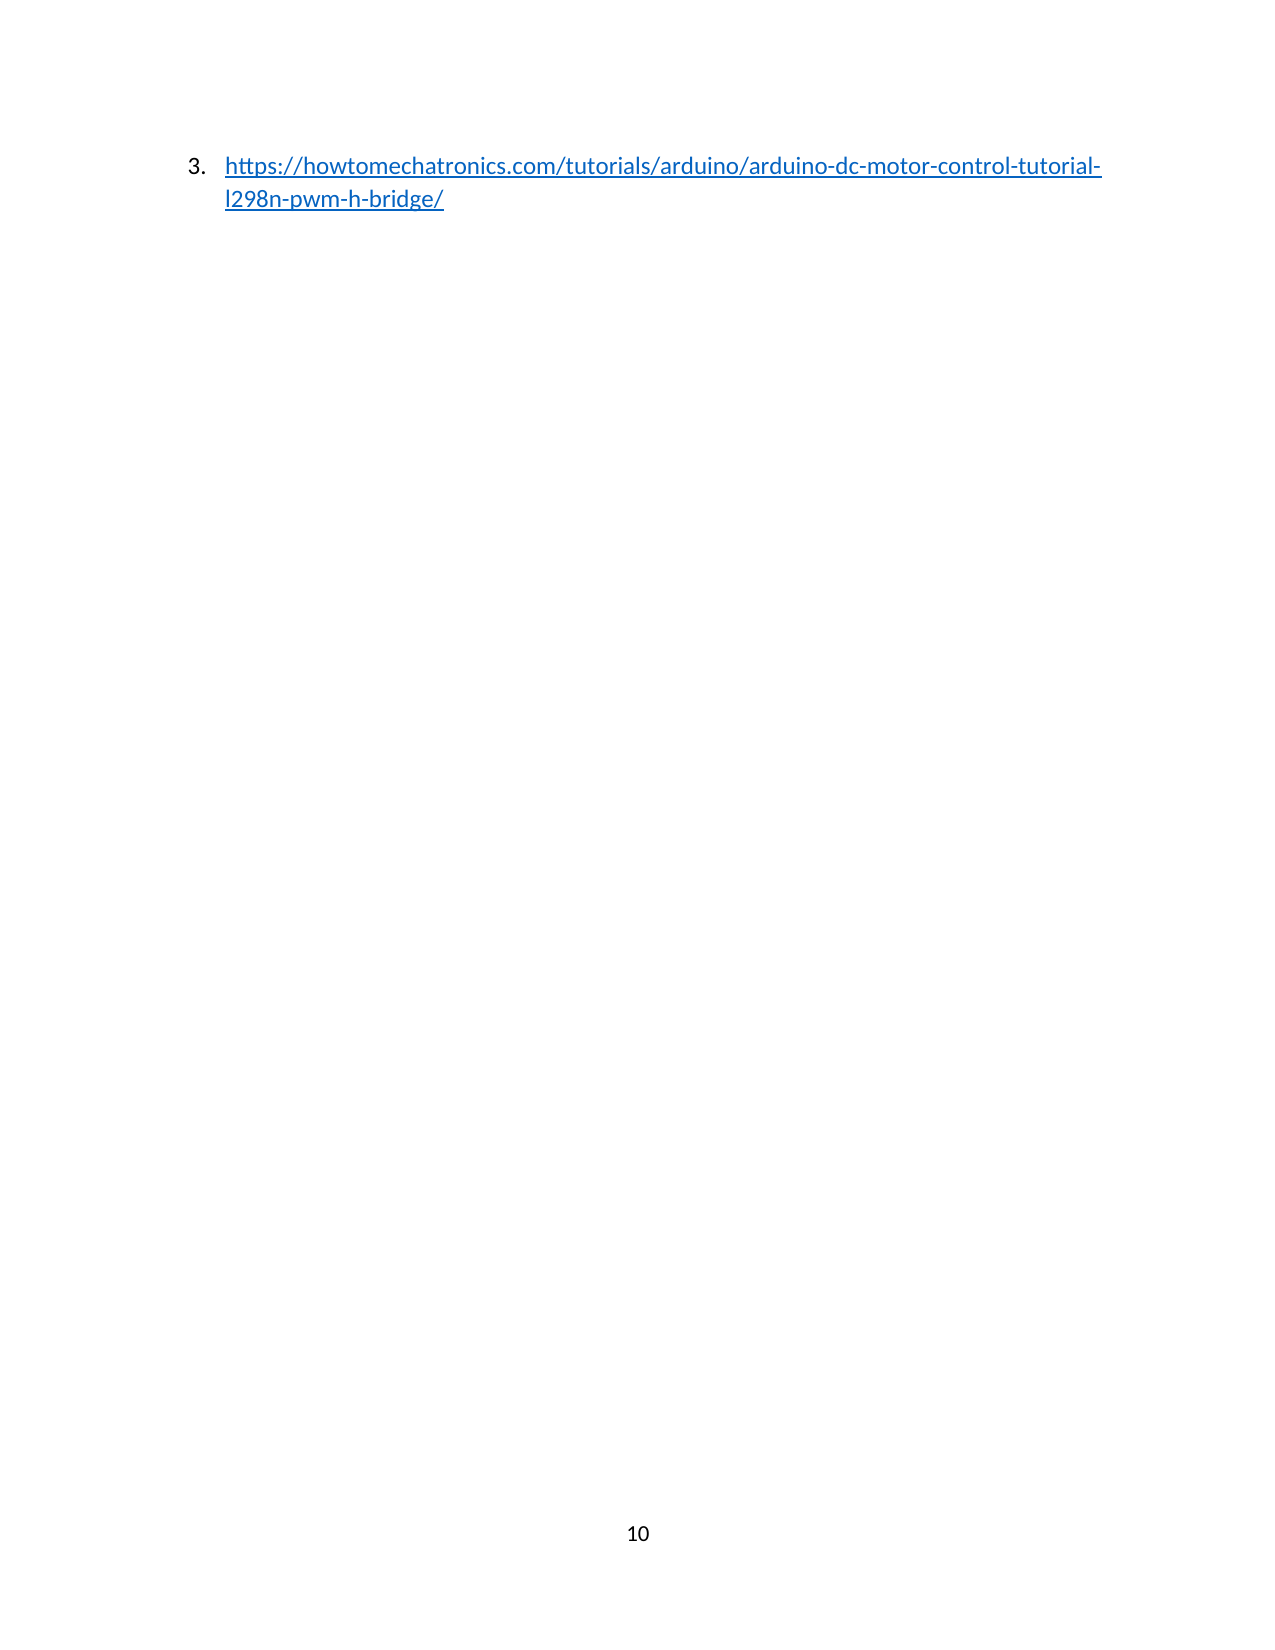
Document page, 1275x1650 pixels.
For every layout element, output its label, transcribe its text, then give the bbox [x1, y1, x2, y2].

list https://howtomechatronics.com/tutorials/arduino/arduino-dc-motor-control-tutorial-l298n-pwm-h-bridge/ [187, 150, 1125, 213]
